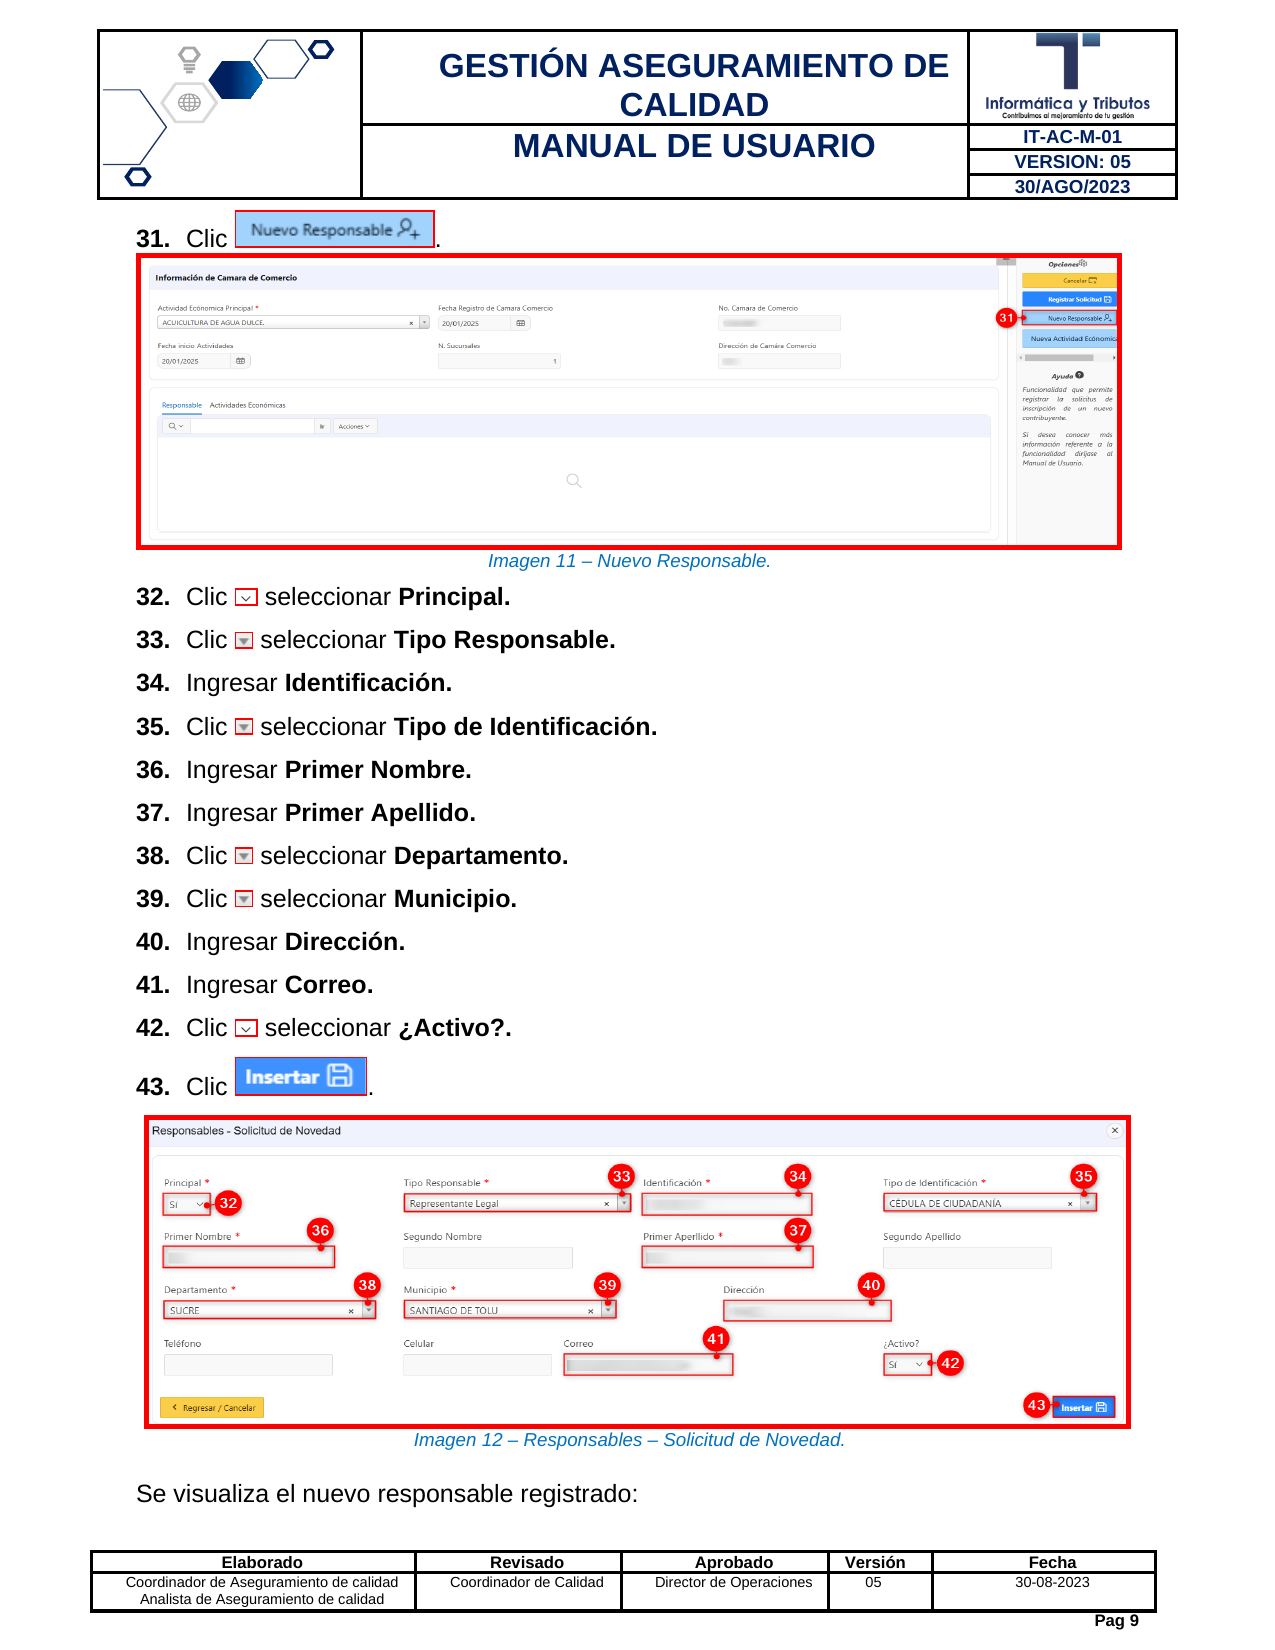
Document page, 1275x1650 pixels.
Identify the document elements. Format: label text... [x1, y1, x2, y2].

list Ingresar Identificación. [136, 668, 1125, 697]
list Clic seleccionar Tipo Responsable. [136, 625, 1125, 654]
picture [149, 1120, 1126, 1424]
picture [236, 892, 252, 906]
picture [141, 258, 1117, 545]
picture [236, 849, 252, 863]
list Ingresar Correo. [136, 970, 1125, 999]
list Clic . [136, 1057, 1125, 1101]
list Imagen 12 – Responsables – Solicitud de Novedad. [136, 1429, 1125, 1450]
picture [236, 633, 252, 647]
text Se visualiza el nuevo responsable registrado: [136, 1479, 1125, 1508]
picture [236, 1058, 366, 1094]
list Clic seleccionar Departamento. [136, 841, 1125, 870]
picture [236, 212, 433, 246]
picture [236, 590, 256, 604]
picture [985, 32, 1150, 120]
list Clic seleccionar Principal. [136, 582, 1125, 611]
list Ingresar Dirección. [136, 927, 1125, 956]
picture [236, 720, 252, 733]
picture [236, 1021, 256, 1035]
list Clic seleccionar ¿Activo?. [136, 1013, 1125, 1042]
list Clic seleccionar Tipo de Identificación. [136, 712, 1125, 740]
list Ingresar Primer Apellido. [136, 798, 1125, 827]
list Imagen 11 – Nuevo Responsable. [136, 550, 1125, 571]
list Clic seleccionar Municipio. [136, 884, 1125, 913]
list Ingresar Primer Nombre. [136, 755, 1125, 783]
